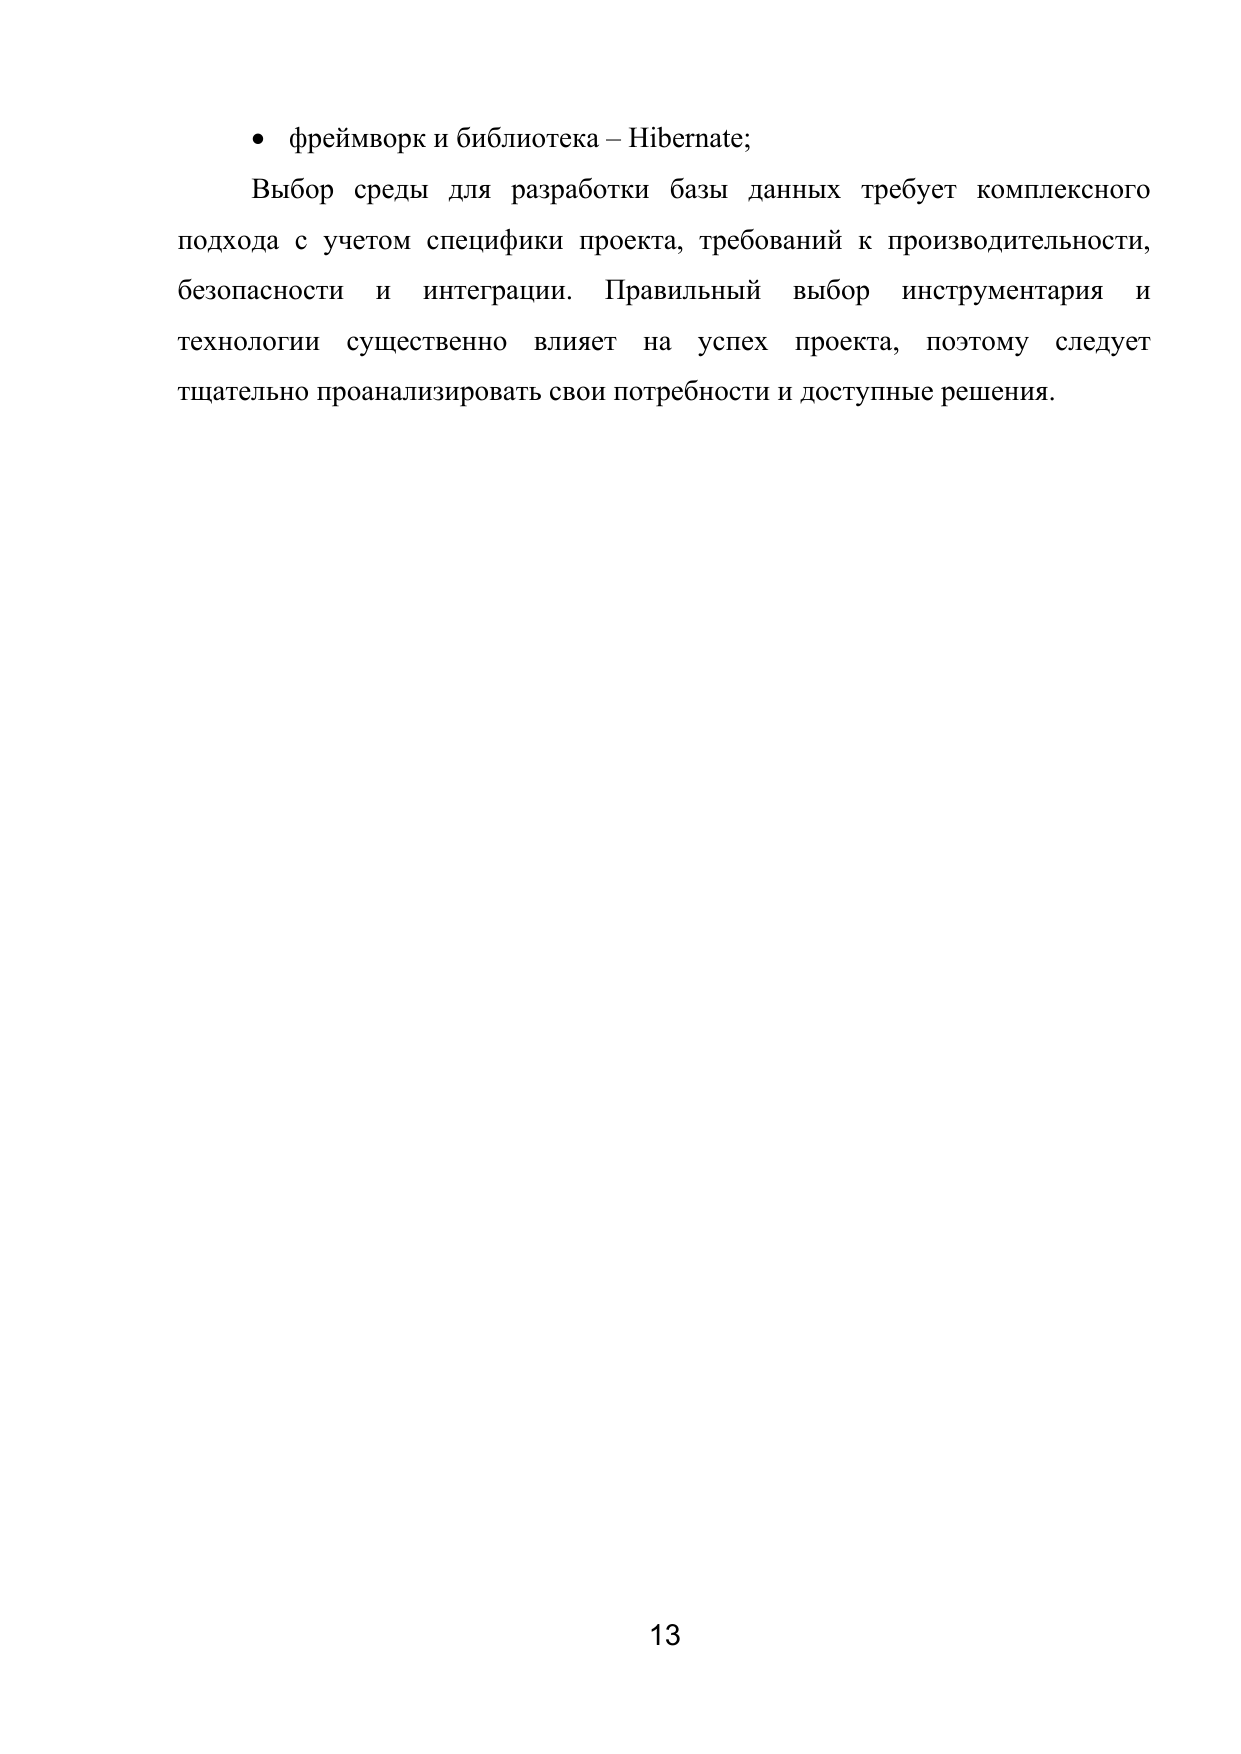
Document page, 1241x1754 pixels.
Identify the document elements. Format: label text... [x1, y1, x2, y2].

text Выбор среды для разработки базы данных требует комплексного подхода с учетом специфики проекта, требований к производительности, безопасности и интеграции. Правильный выбор инструментария и технологии существенно влияет на успех проекта, поэтому следует тщательно проанализировать свои потребности и доступные решения. [177, 172, 1152, 406]
list фреймворк и библиотека – Hibernate; [251, 118, 1152, 154]
